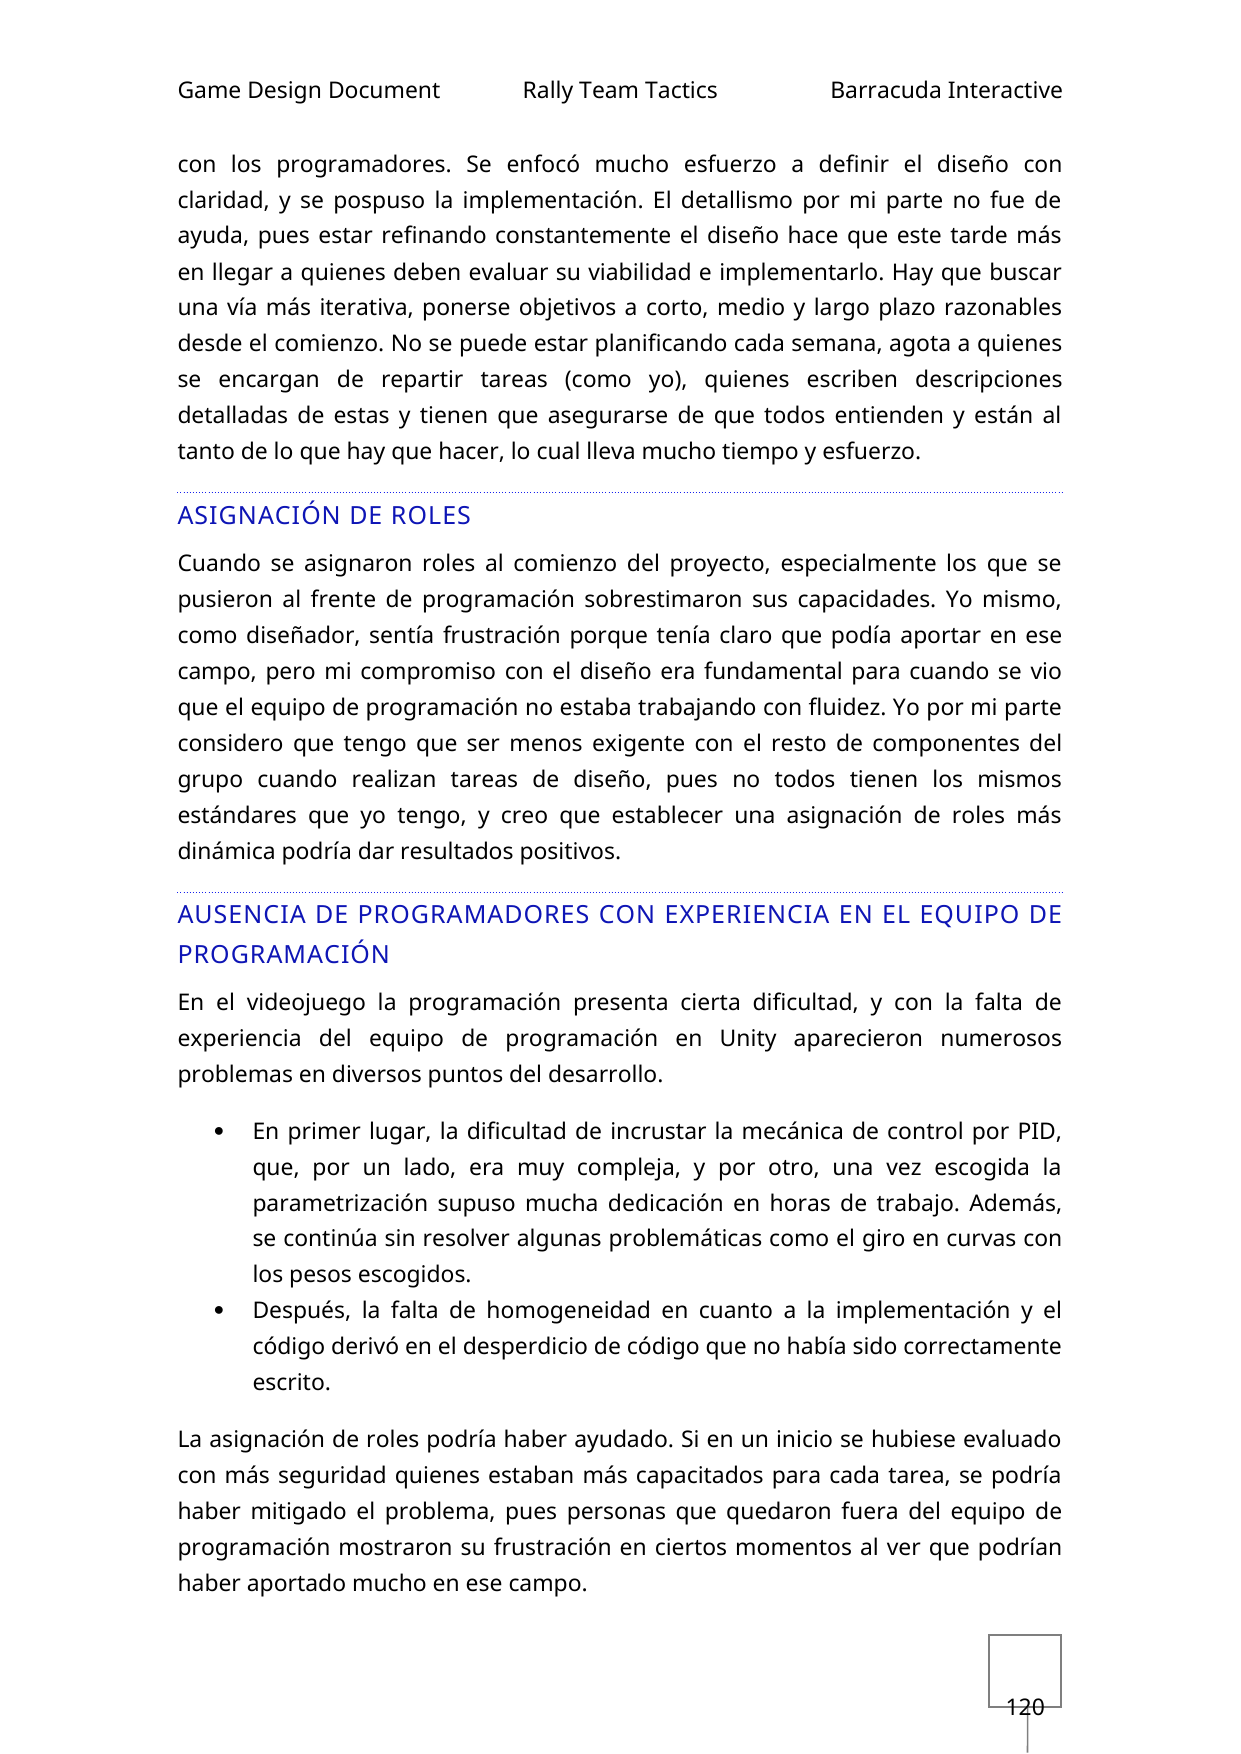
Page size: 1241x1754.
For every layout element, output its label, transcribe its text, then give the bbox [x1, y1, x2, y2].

subtitle Asignación de roles [177, 492, 1063, 532]
subtitle Ausencia de programadores con experiencia en el equipo de programación [177, 891, 1063, 970]
text La asignación de roles podría haber ayudado. Si en un inicio se hubiese evaluado con más seguridad quienes estaban más capacitados para cada tarea, se podría haber mitigado el problema, pues personas que quedaron fuera del equipo de programación mostraron su frustración en ciertos momentos al ver que podrían haber aportado mucho en ese campo. [177, 1423, 1063, 1598]
text Cuando se asignaron roles al comienzo del proyecto, especialmente los que se pusieron al frente de programación sobrestimaron sus capacidades. Yo mismo, como diseñador, sentía frustración porque tenía claro que podía aportar en ese campo, pero mi compromiso con el diseño era fundamental para cuando se vio que el equipo de programación no estaba trabajando con fluidez. Yo por mi parte considero que tengo que ser menos exigente con el resto de componentes del grupo cuando realizan tareas de diseño, pues no todos tienen los mismos estándares que yo tengo, y creo que establecer una asignación de roles más dinámica podría dar resultados positivos. [177, 547, 1063, 866]
list Después, la falta de homogeneidad en cuanto a la implementación y el código derivó en el desperdicio de código que no había sido correctamente escrito. [215, 1294, 1063, 1397]
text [177, 148, 1063, 466]
text En el videojuego la programación presenta cierta dificultad, y con la falta de experiencia del equipo de programación en Unity aparecieron numerosos problemas en diversos puntos del desarrollo. [177, 986, 1063, 1089]
list En primer lugar, la dificultad de incrustar la mecánica de control por PID, que, por un lado, era muy compleja, y por otro, una vez escogida la parametrización supuso mucha dedicación en horas de trabajo. Además, se continúa sin resolver algunas problemáticas como el giro en curvas con los pesos escogidos. [215, 1114, 1063, 1289]
